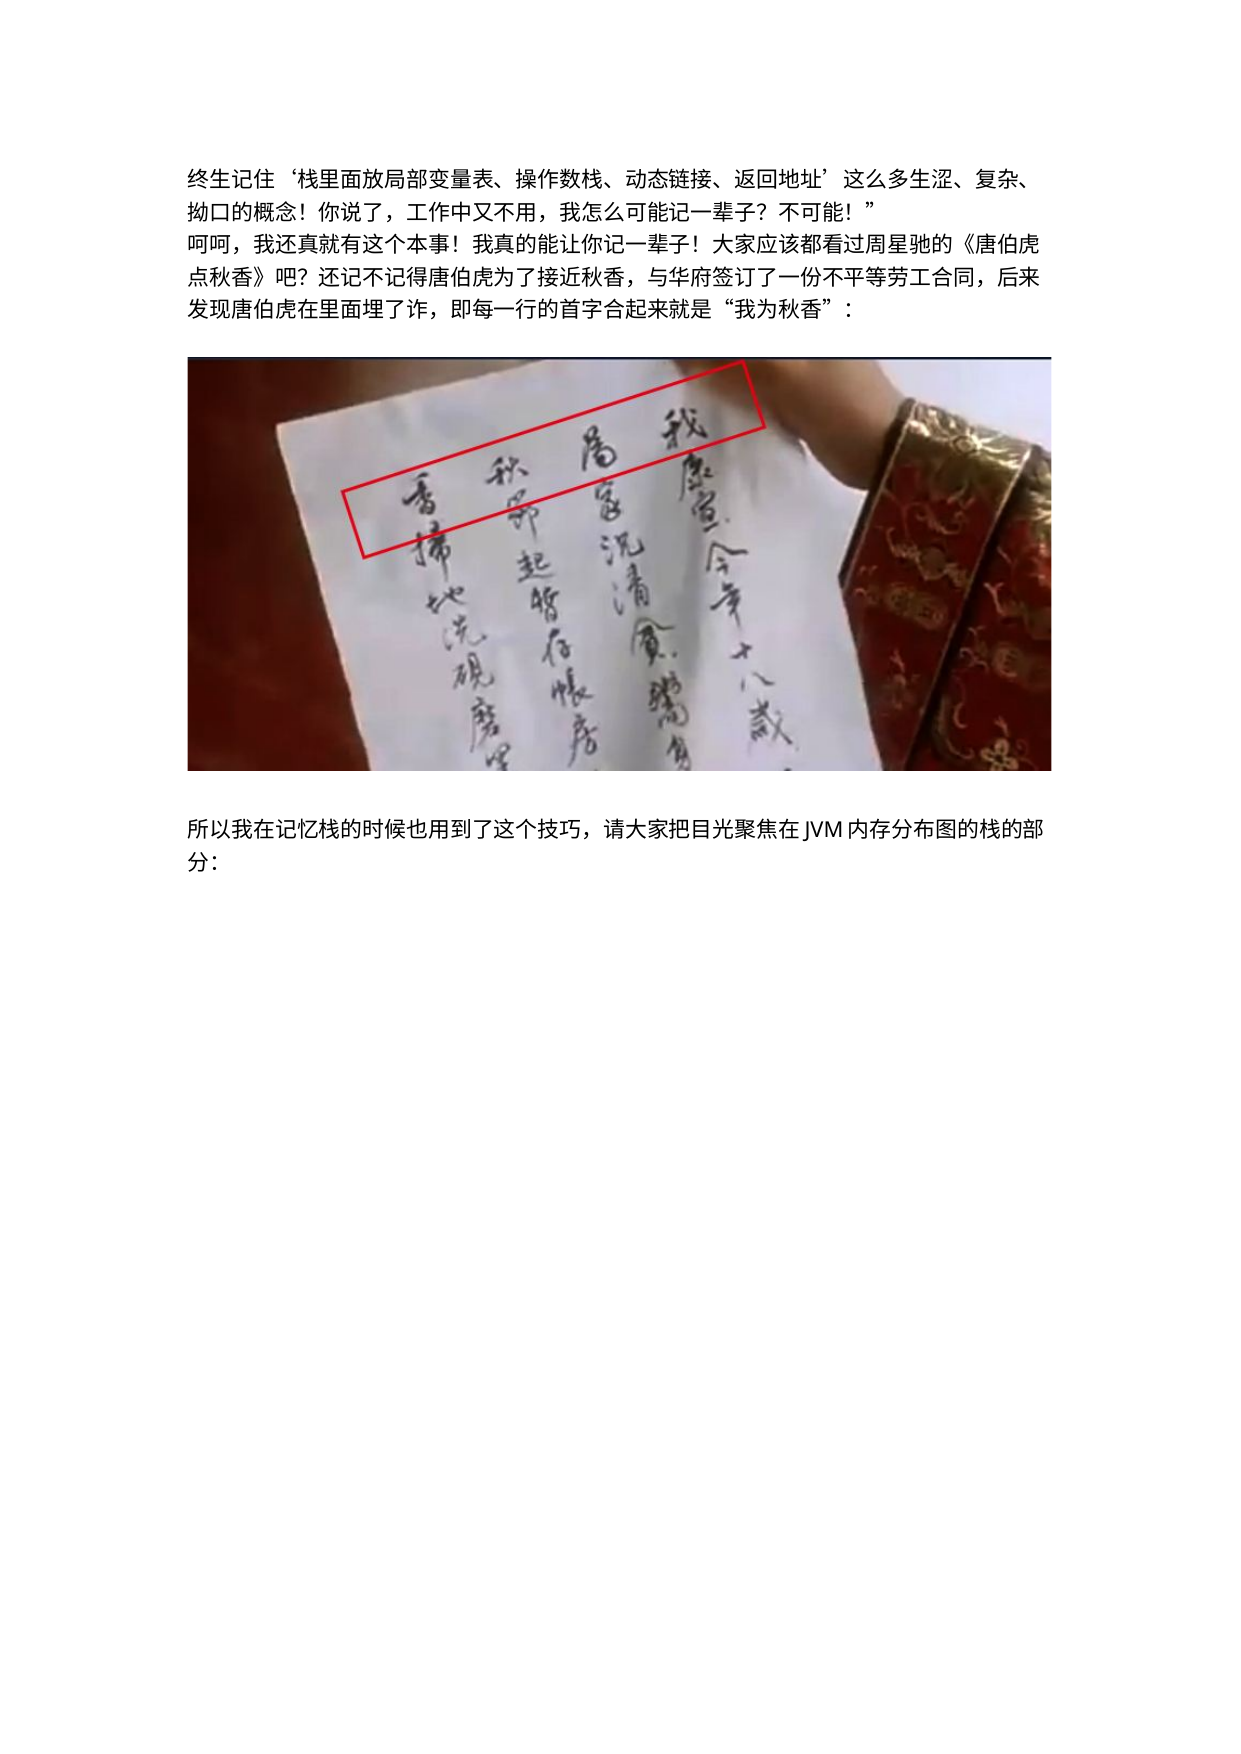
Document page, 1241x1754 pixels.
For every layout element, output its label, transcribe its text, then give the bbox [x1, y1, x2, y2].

text 所以我在记忆栈的时候也用到了这个技巧，请大家把目光聚焦在JVM内存分布图的栈的部分： [187, 812, 1053, 877]
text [187, 162, 1053, 227]
text 呵呵，我还真就有这个本事！我真的能让你记一辈子！大家应该都看过周星驰的《唐伯虎点秋香》吧？还记不记得唐伯虎为了接近秋香，与华府签订了一份不平等劳工合同，后来发现唐伯虎在里面埋了诈，即每一行的首字合起来就是“我为秋香”： [187, 227, 1053, 324]
picture [187, 357, 1052, 771]
